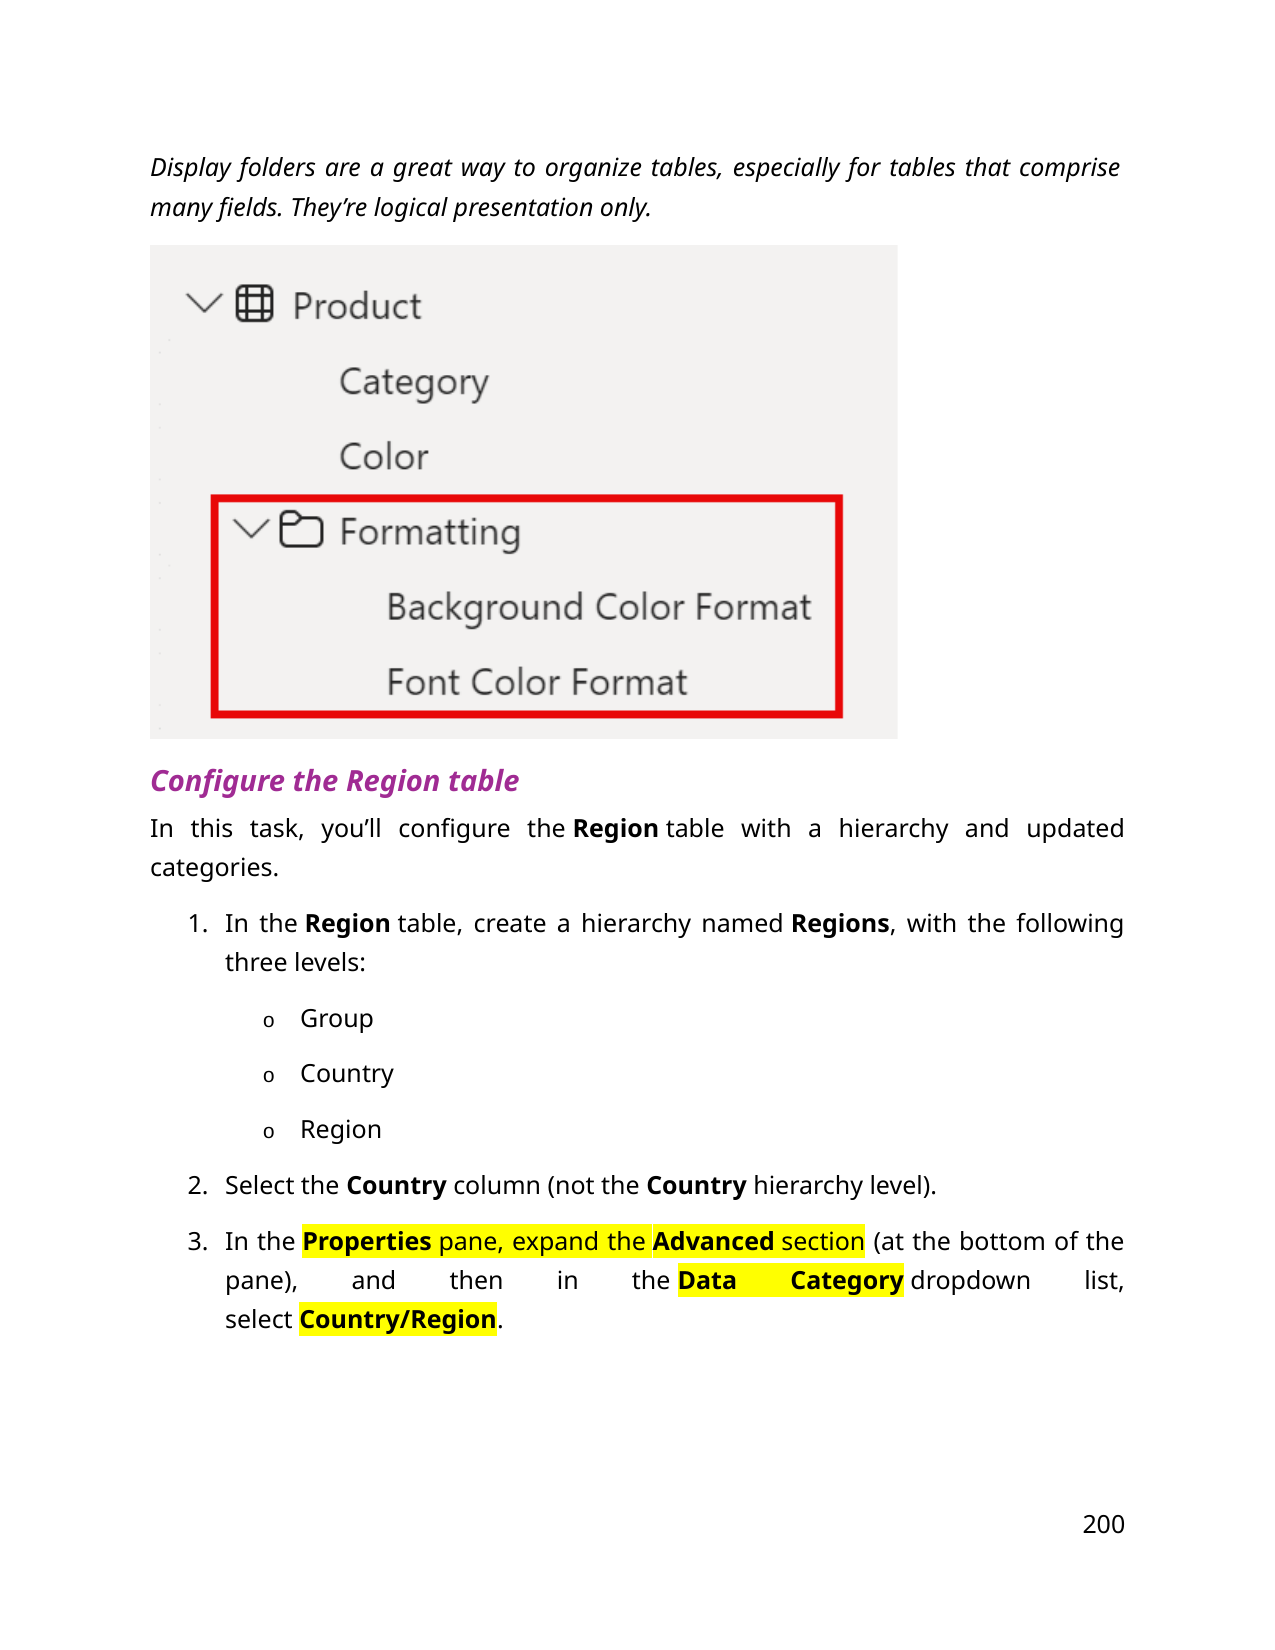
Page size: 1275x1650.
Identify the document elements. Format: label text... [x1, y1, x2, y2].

text Display folders are a great way to organize tables, especially for tables that comprise many fields. They’re logical presentation only. [150, 150, 1125, 223]
text In this task, you’ll configure the Region table with a hierarchy and updated categories. [150, 810, 1125, 883]
picture [150, 245, 898, 739]
list Region [262, 1112, 1125, 1146]
list Select the Country column (not the Country hierarchy level). [187, 1168, 1125, 1202]
list In the Region table, create a hierarchy named Regions, with the following three levels: [187, 905, 1125, 978]
list Group [262, 1000, 1125, 1034]
list Country [262, 1056, 1125, 1090]
subtitle Configure the Region table [150, 761, 1125, 800]
list In the Properties pane, expand the Advanced section (at the bottom of the pane), and then in the Data Category dropdown list, select Country/Region. [187, 1224, 1125, 1336]
